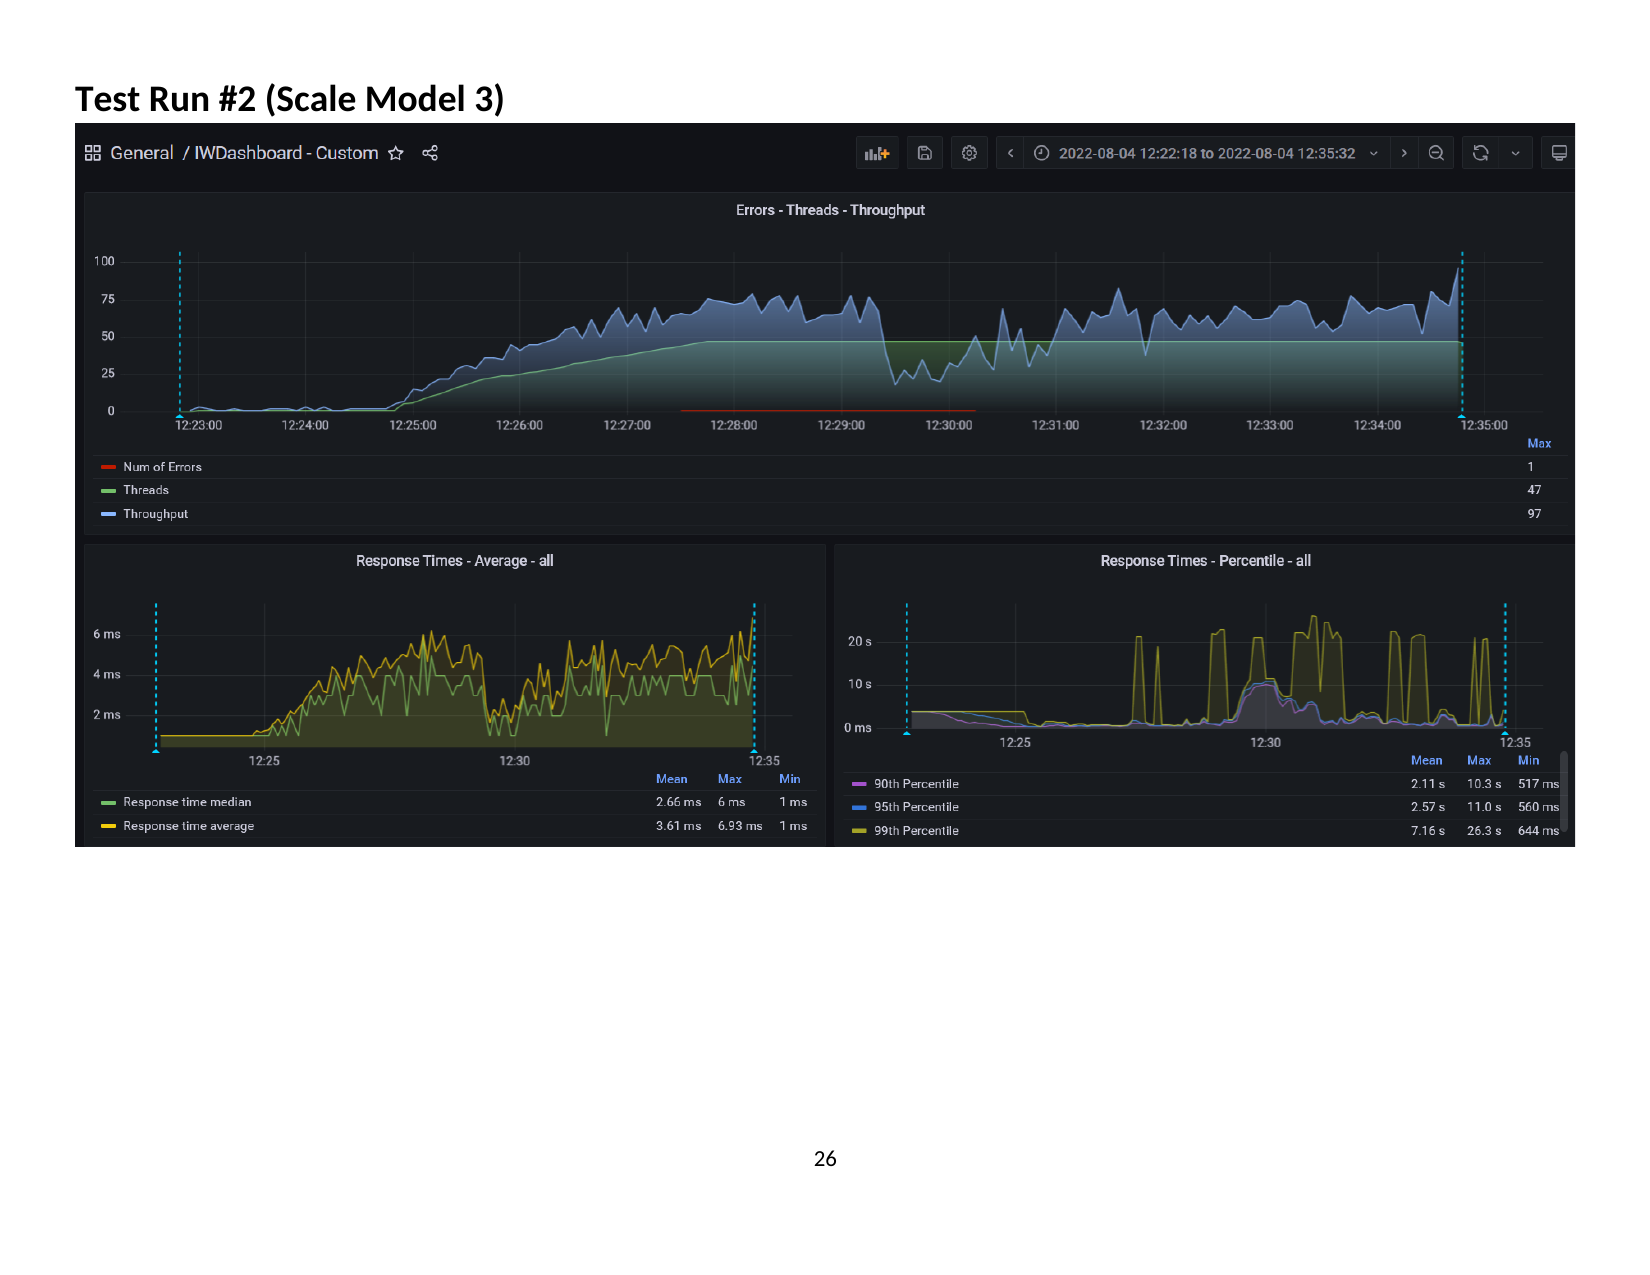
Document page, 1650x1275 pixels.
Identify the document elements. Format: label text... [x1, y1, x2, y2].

picture [75, 123, 1575, 847]
text Test Run #2 (Scale Model 3) [75, 75, 1575, 123]
